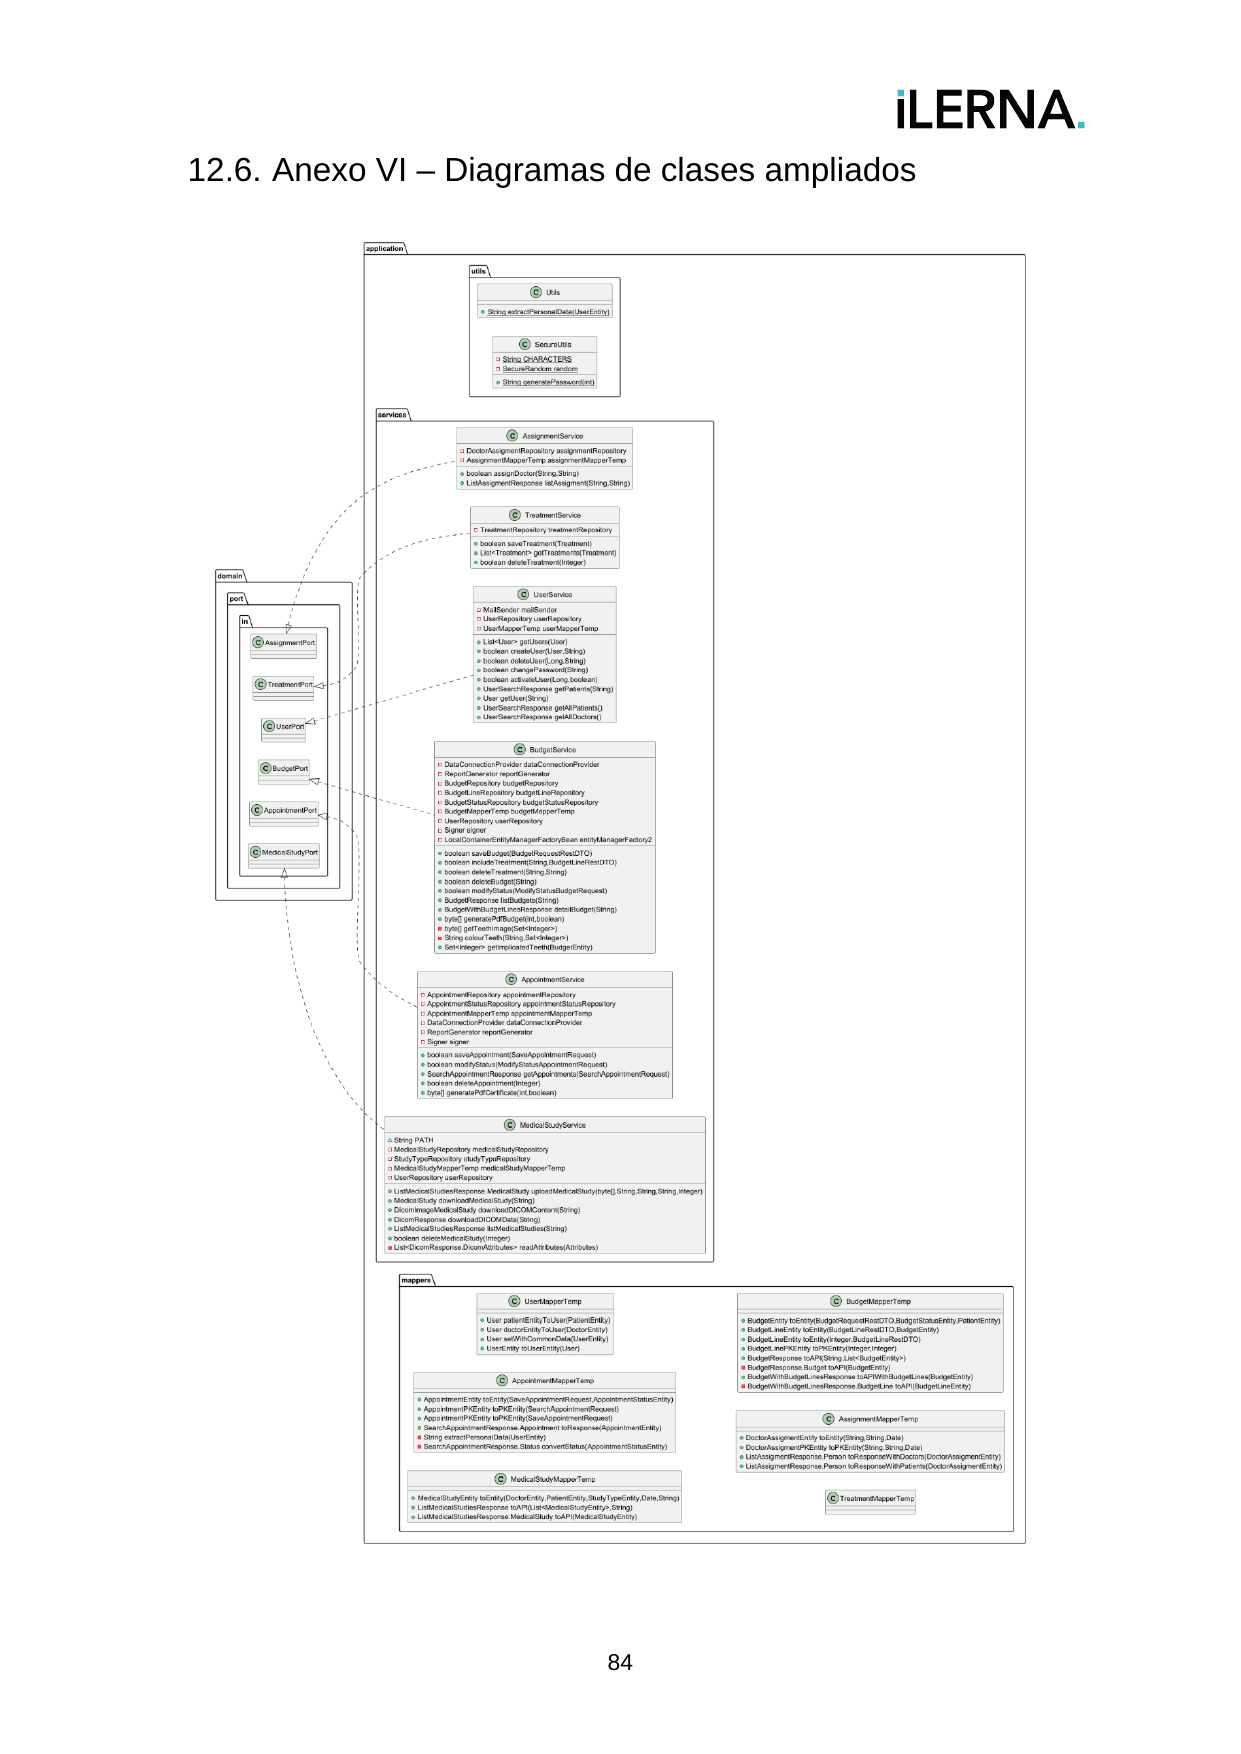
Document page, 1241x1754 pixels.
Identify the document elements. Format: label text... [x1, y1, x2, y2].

picture [212, 239, 1028, 1546]
picture [891, 87, 1091, 131]
subtitle Anexo VI – Diagramas de clases ampliados [187, 150, 1090, 188]
